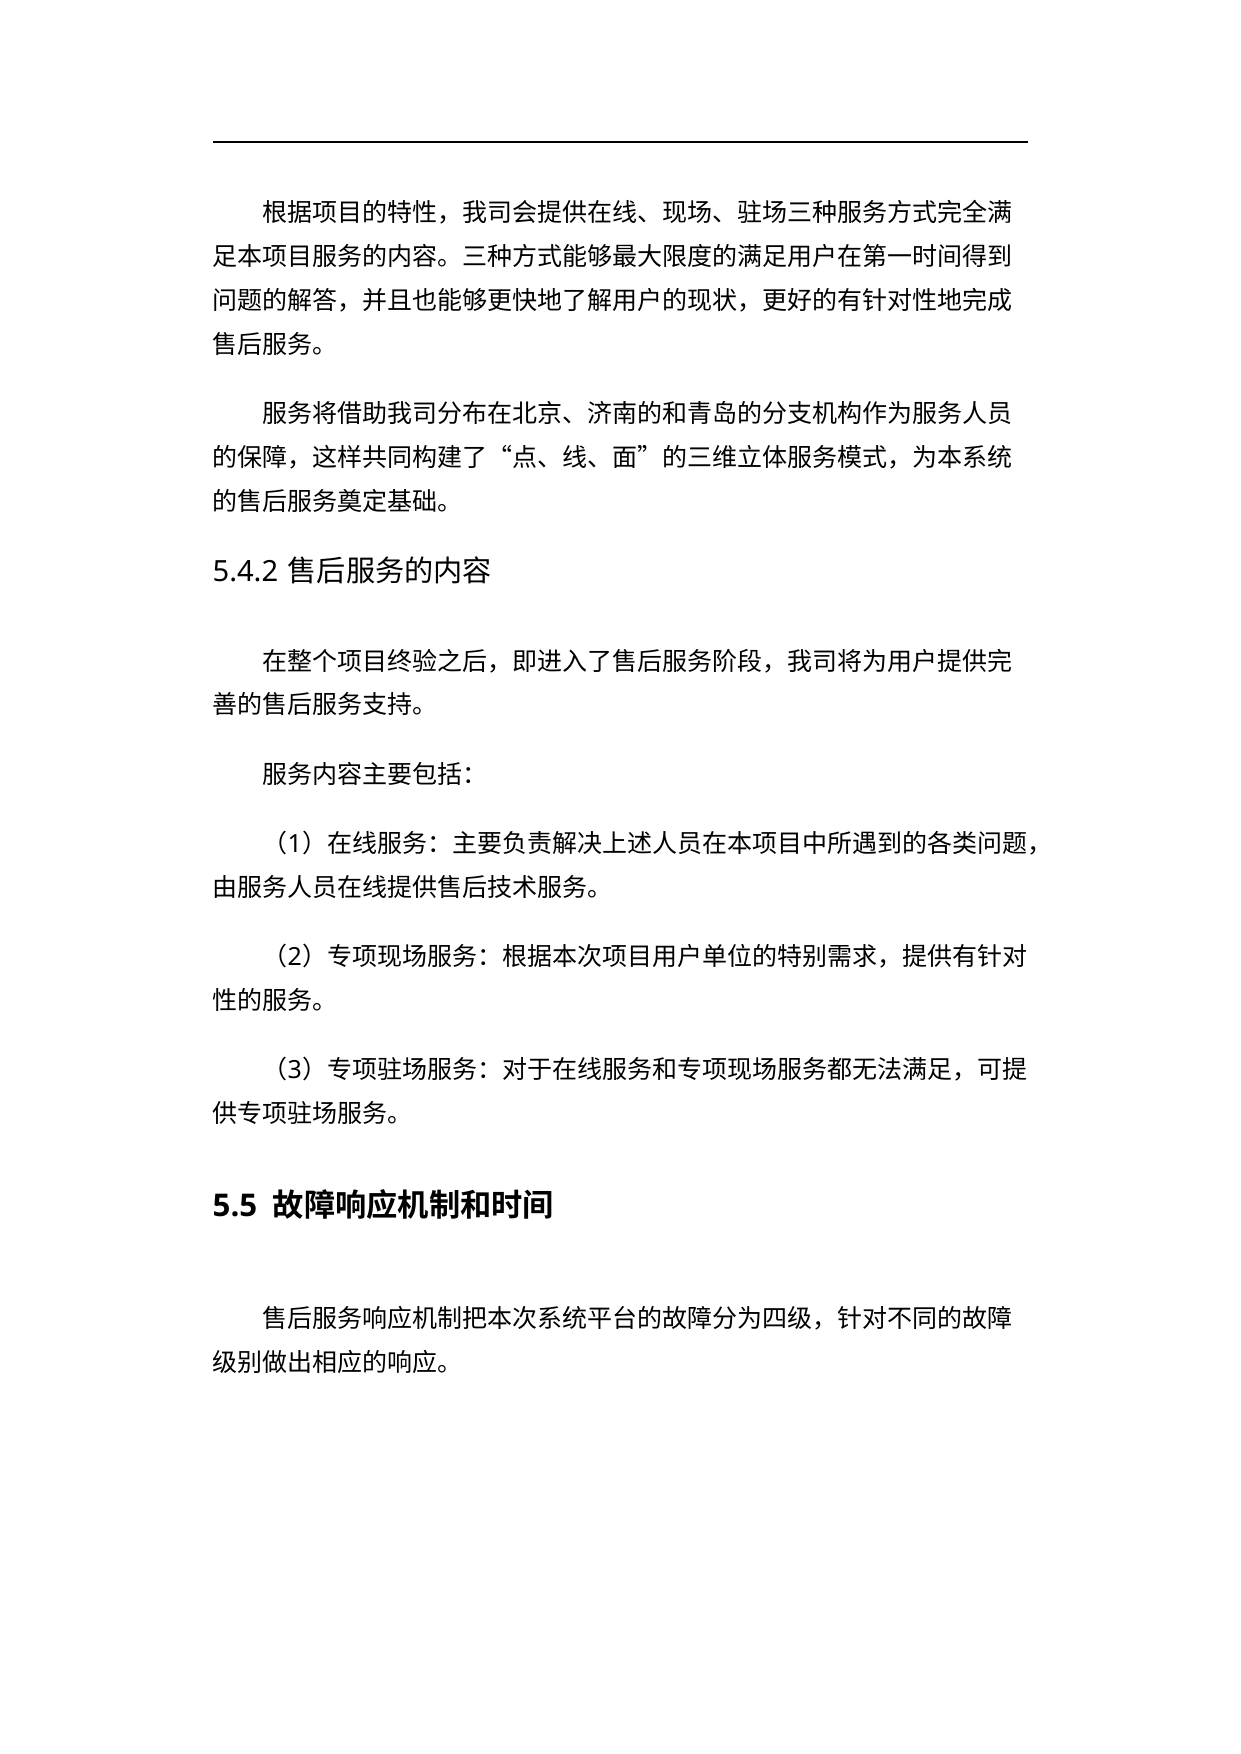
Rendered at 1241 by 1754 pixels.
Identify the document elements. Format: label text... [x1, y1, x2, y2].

subtitle 售后服务的内容 [212, 547, 1028, 591]
text （2）专项现场服务：根据本次项目用户单位的特别需求，提供有针对性的服务。 [212, 932, 1028, 1021]
text 根据项目的特性，我司会提供在线、现场、驻场三种服务方式完全满足本项目服务的内容。三种方式能够最大限度的满足用户在第一时间得到问题的解答，并且也能够更快地了解用户的现状，更好的有针对性地完成售后服务。 [212, 188, 1028, 365]
subtitle 故障响应机制和时间 [212, 1159, 1028, 1247]
text 服务将借助我司分布在北京、济南的和青岛的分支机构作为服务人员的保障，这样共同构建了“点、线、面”的三维立体服务模式，为本系统的售后服务奠定基础。 [212, 390, 1028, 522]
text 服务内容主要包括： [212, 750, 1028, 794]
text 在整个项目终验之后，即进入了售后服务阶段，我司将为用户提供完善的售后服务支持。 [212, 637, 1028, 725]
text （1）在线服务：主要负责解决上述人员在本项目中所遇到的各类问题，由服务人员在线提供售后技术服务。 [212, 819, 1028, 907]
text （3）专项驻场服务：对于在线服务和专项现场服务都无法满足，可提供专项驻场服务。 [212, 1046, 1028, 1134]
text 售后服务响应机制把本次系统平台的故障分为四级，针对不同的故障级别做出相应的响应。 [212, 1294, 1028, 1383]
